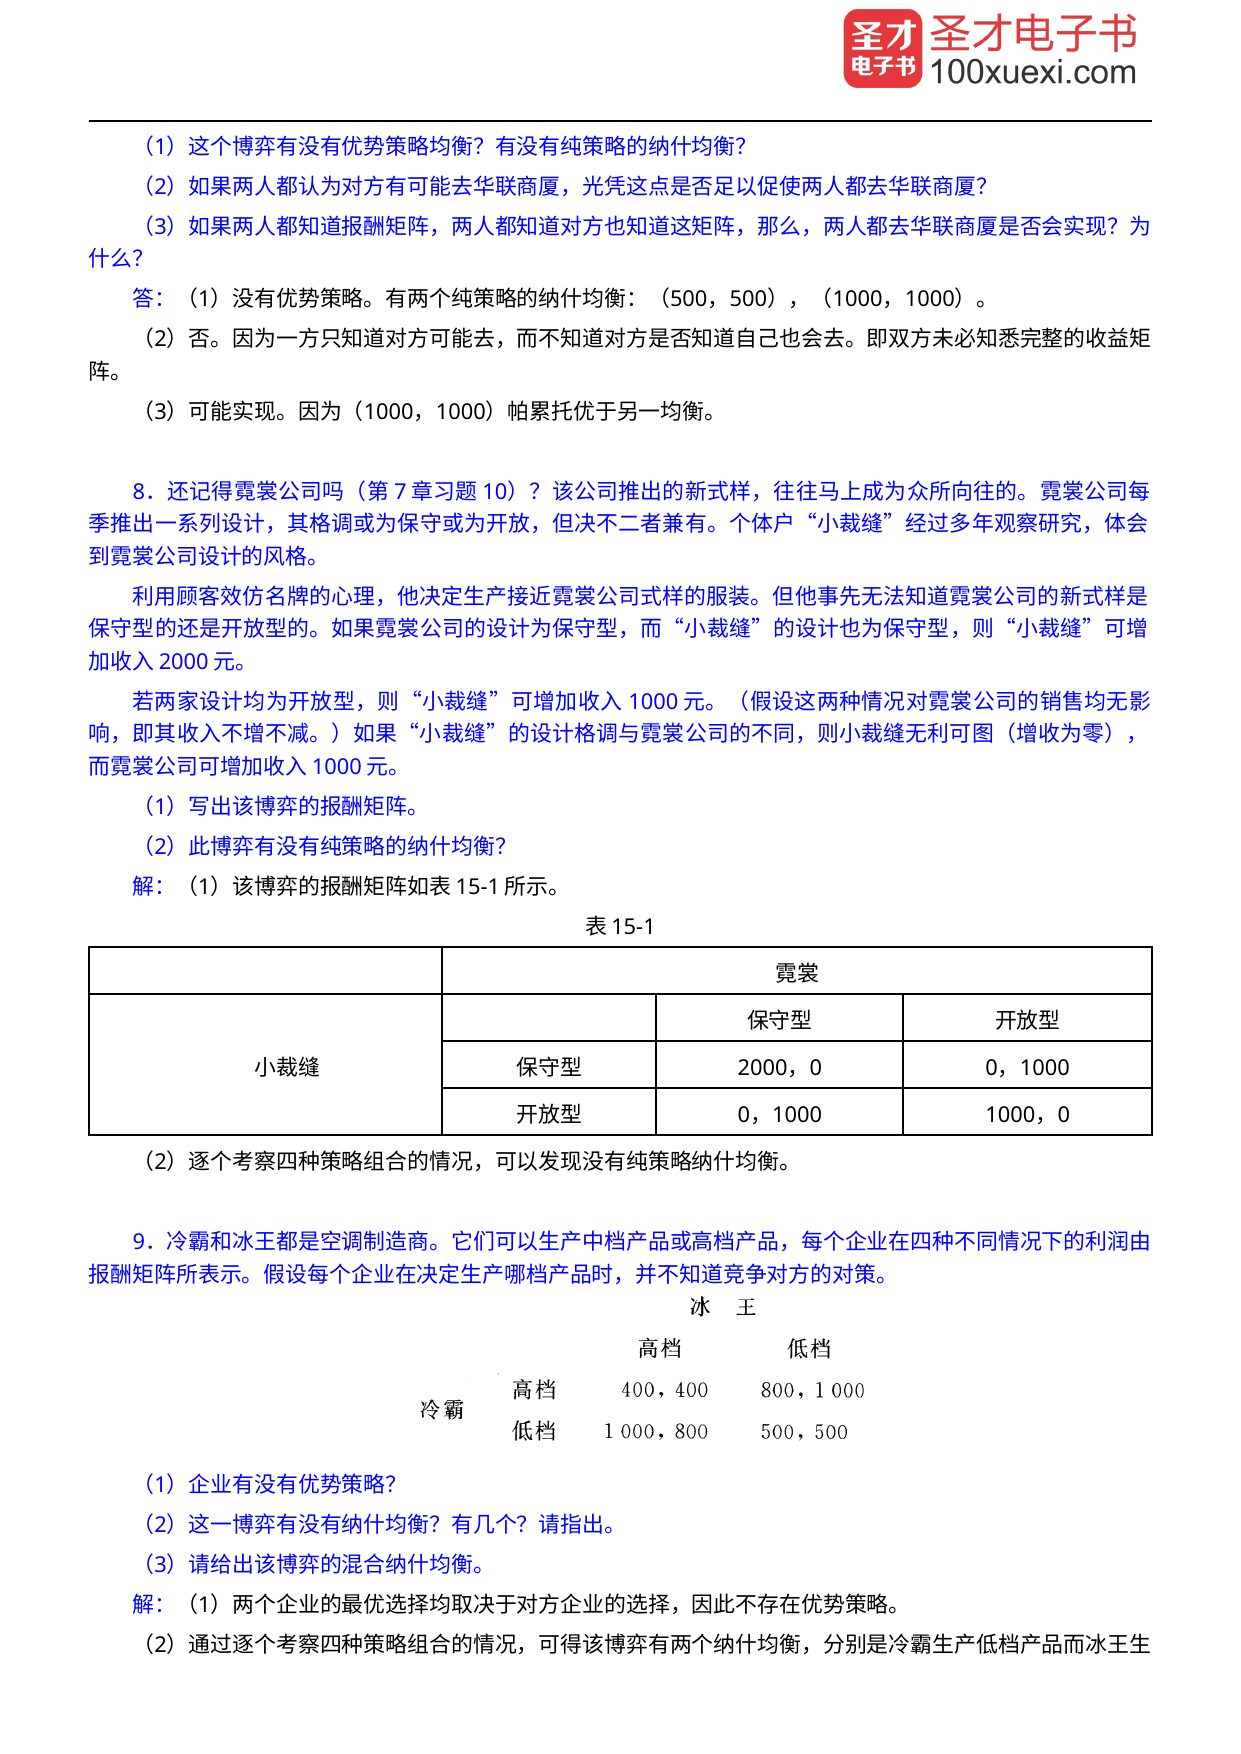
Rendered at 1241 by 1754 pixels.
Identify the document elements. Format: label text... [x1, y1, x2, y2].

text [88, 1626, 1152, 1659]
text （2）如果两人都认为对方有可能去华联商厦，光凭这点是否足以促使两人都去华联商厦？ [88, 168, 1152, 201]
table_cell 保守型 [657, 995, 902, 1040]
text 表15-1 [88, 908, 1152, 941]
text （3）请给出该博弈的混合纳什均衡。 [88, 1546, 1152, 1579]
table_cell 开放型 [443, 1089, 655, 1134]
text 答：（1）没有优势策略。有两个纯策略的纳什均衡：（500，500），（1000，1000）。 [88, 281, 1152, 313]
text （3）可能实现。因为（1000，1000）帕累托优于另一均衡。 [88, 393, 1152, 426]
text （1）企业有没有优势策略？ [88, 1466, 1152, 1499]
text 若两家设计均为开放型，则“小裁缝”可增加收入1000元。（假设这两种情况对霓裳公司的销售均无影响，即其收入不增不减。）如果“小裁缝”的设计格调与霓裳公司的不同，则小裁缝无利可图（增收为零），而霓裳公司可增加收入1000元。 [88, 683, 1152, 781]
text （1）写出该博弈的报酬矩阵。 [88, 788, 1152, 821]
table_cell 保守型 [443, 1042, 655, 1087]
text （2）逐个考察四种策略组合的情况，可以发现没有纯策略纳什均衡。 [88, 1144, 1152, 1176]
table_header 霓裳 [443, 948, 1151, 993]
table_cell 2000，0 [657, 1042, 902, 1087]
text （3）如果两人都知道报酬矩阵，两人都知道对方也知道这矩阵，那么，两人都去华联商厦是否会实现？为什么？ [88, 208, 1152, 273]
text 8．还记得霓裳公司吗（第7章习题10）？该公司推出的新式样，往往马上成为众所向往的。霓裳公司每季推出一系列设计，其格调或为保守或为开放，但决不二者兼有。个体户“小裁缝”经过多年观察研究，体会到霓裳公司设计的风格。 [88, 473, 1152, 571]
text 解：（1）两个企业的最优选择均取决于对方企业的选择，因此不存在优势策略。 [88, 1586, 1152, 1619]
text （2）这一博弈有没有纳什均衡？有几个？请指出。 [88, 1506, 1152, 1539]
text （2）否。因为一方只知道对方可能去，而不知道对方是否知道自己也会去。即双方未必知悉完整的收益矩阵。 [88, 321, 1152, 386]
table_cell 1000，0 [904, 1089, 1151, 1134]
table_header [90, 948, 441, 993]
text （2）此博弈有没有纯策略的纳什均衡？ [88, 828, 1152, 861]
table_cell 0，1000 [904, 1042, 1151, 1087]
table_cell 小裁缝 [90, 995, 441, 1134]
table_cell [443, 995, 655, 1040]
table_cell 开放型 [904, 995, 1151, 1040]
text 利用顾客效仿名牌的心理，他决定生产接近霓裳公司式样的服装。但他事先无法知道霓裳公司的新式样是保守型的还是开放型的。如果霓裳公司的设计为保守型，而“小裁缝”的设计也为保守型，则“小裁缝”可增加收入2000元。 [88, 578, 1152, 676]
picture [834, 0, 1152, 97]
text （1）这个博弈有没有优势策略均衡？有没有纯策略的纳什均衡？ [88, 128, 1152, 161]
table_cell 0，1000 [657, 1089, 902, 1134]
text 解：（1）该博弈的报酬矩阵如表15-1所示。 [88, 868, 1152, 901]
text 9．冷霸和冰王都是空调制造商。它们可以生产中档产品或高档产品，每个企业在四种不同情况下的利润由报酬矩阵所表示。假设每个企业在决定生产哪档产品时，并不知道竞争对方的对策。 [88, 1224, 1152, 1289]
